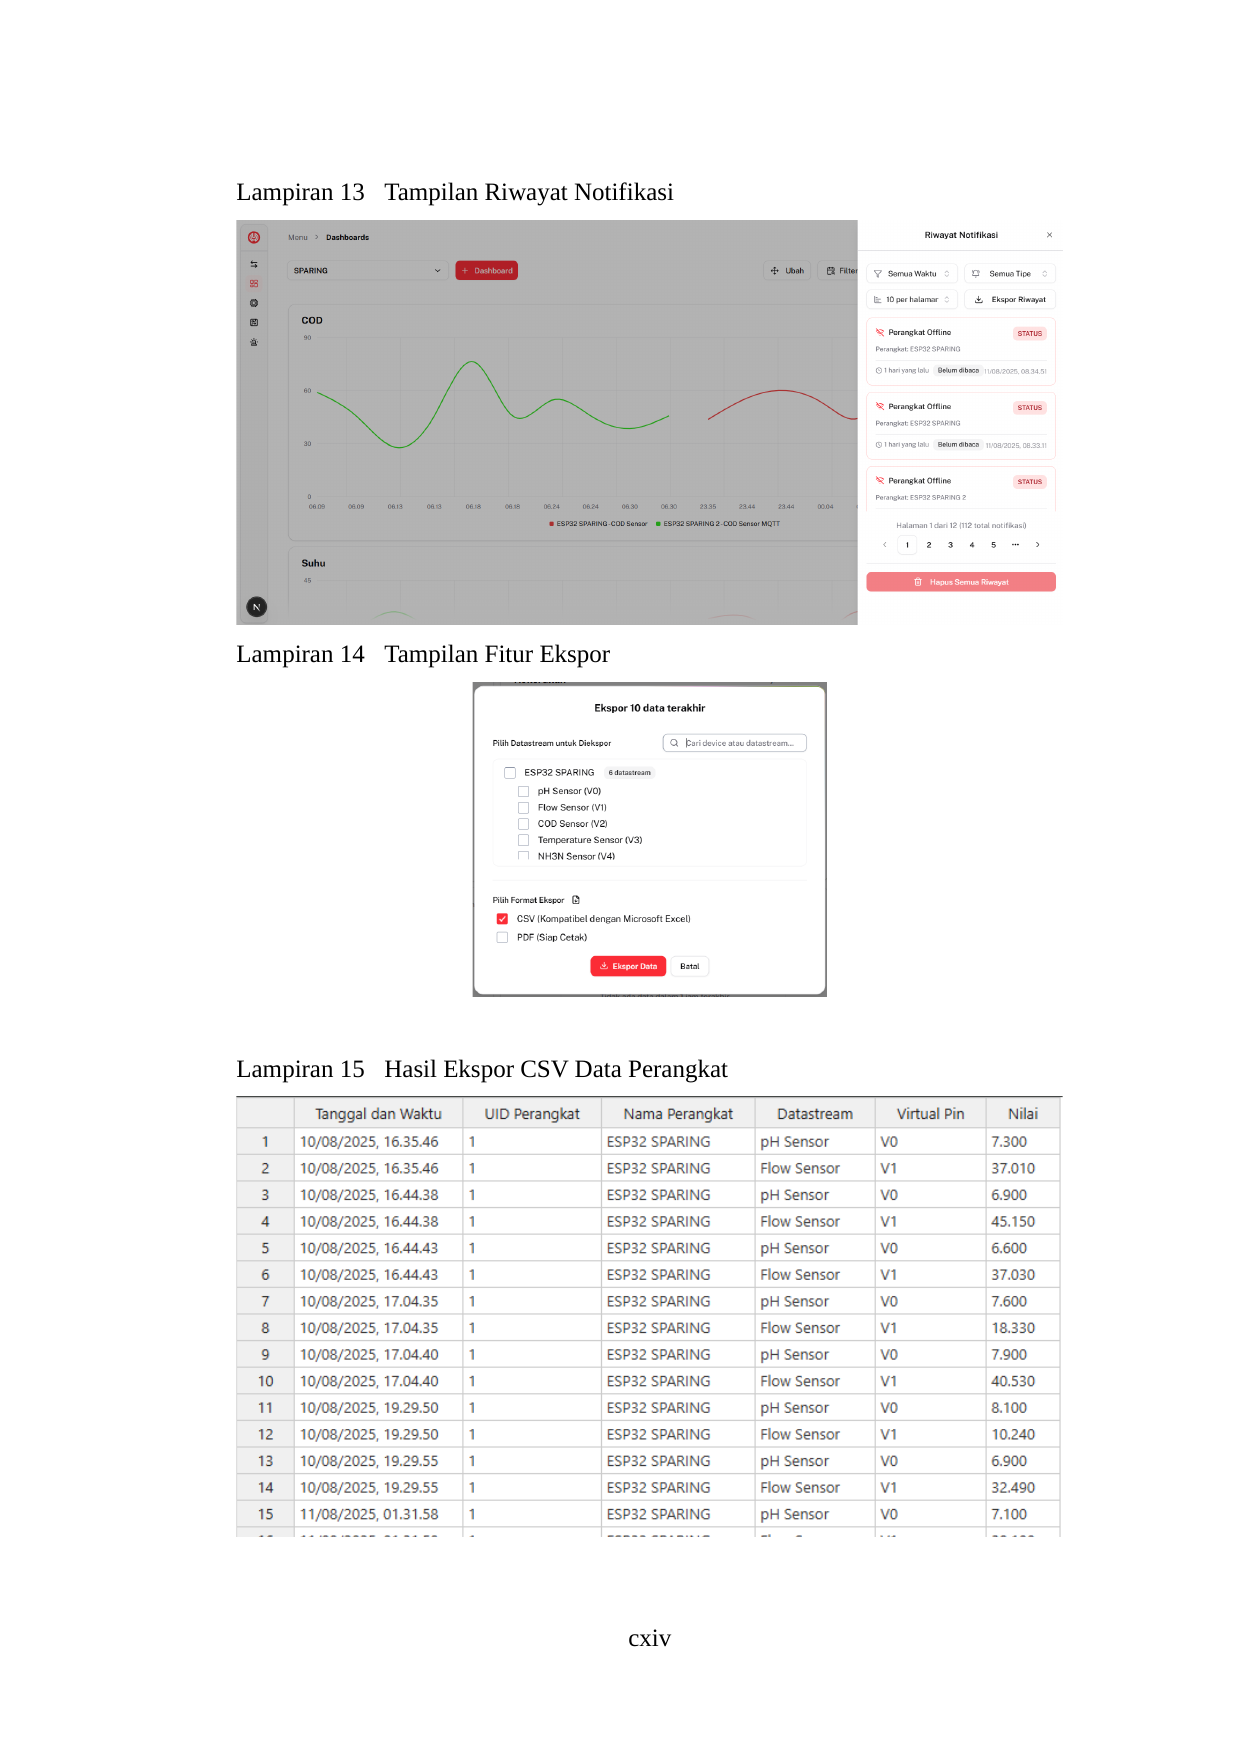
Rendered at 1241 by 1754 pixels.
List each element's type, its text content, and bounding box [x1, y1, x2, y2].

text Tampilan Fitur Ekspor [236, 639, 1063, 668]
picture [236, 1096, 1063, 1537]
picture [236, 220, 1063, 625]
text Hasil Ekspor CSV Data Perangkat [236, 1054, 1063, 1082]
picture [472, 682, 827, 997]
text Tampilan Riwayat Notifikasi [236, 177, 1063, 206]
